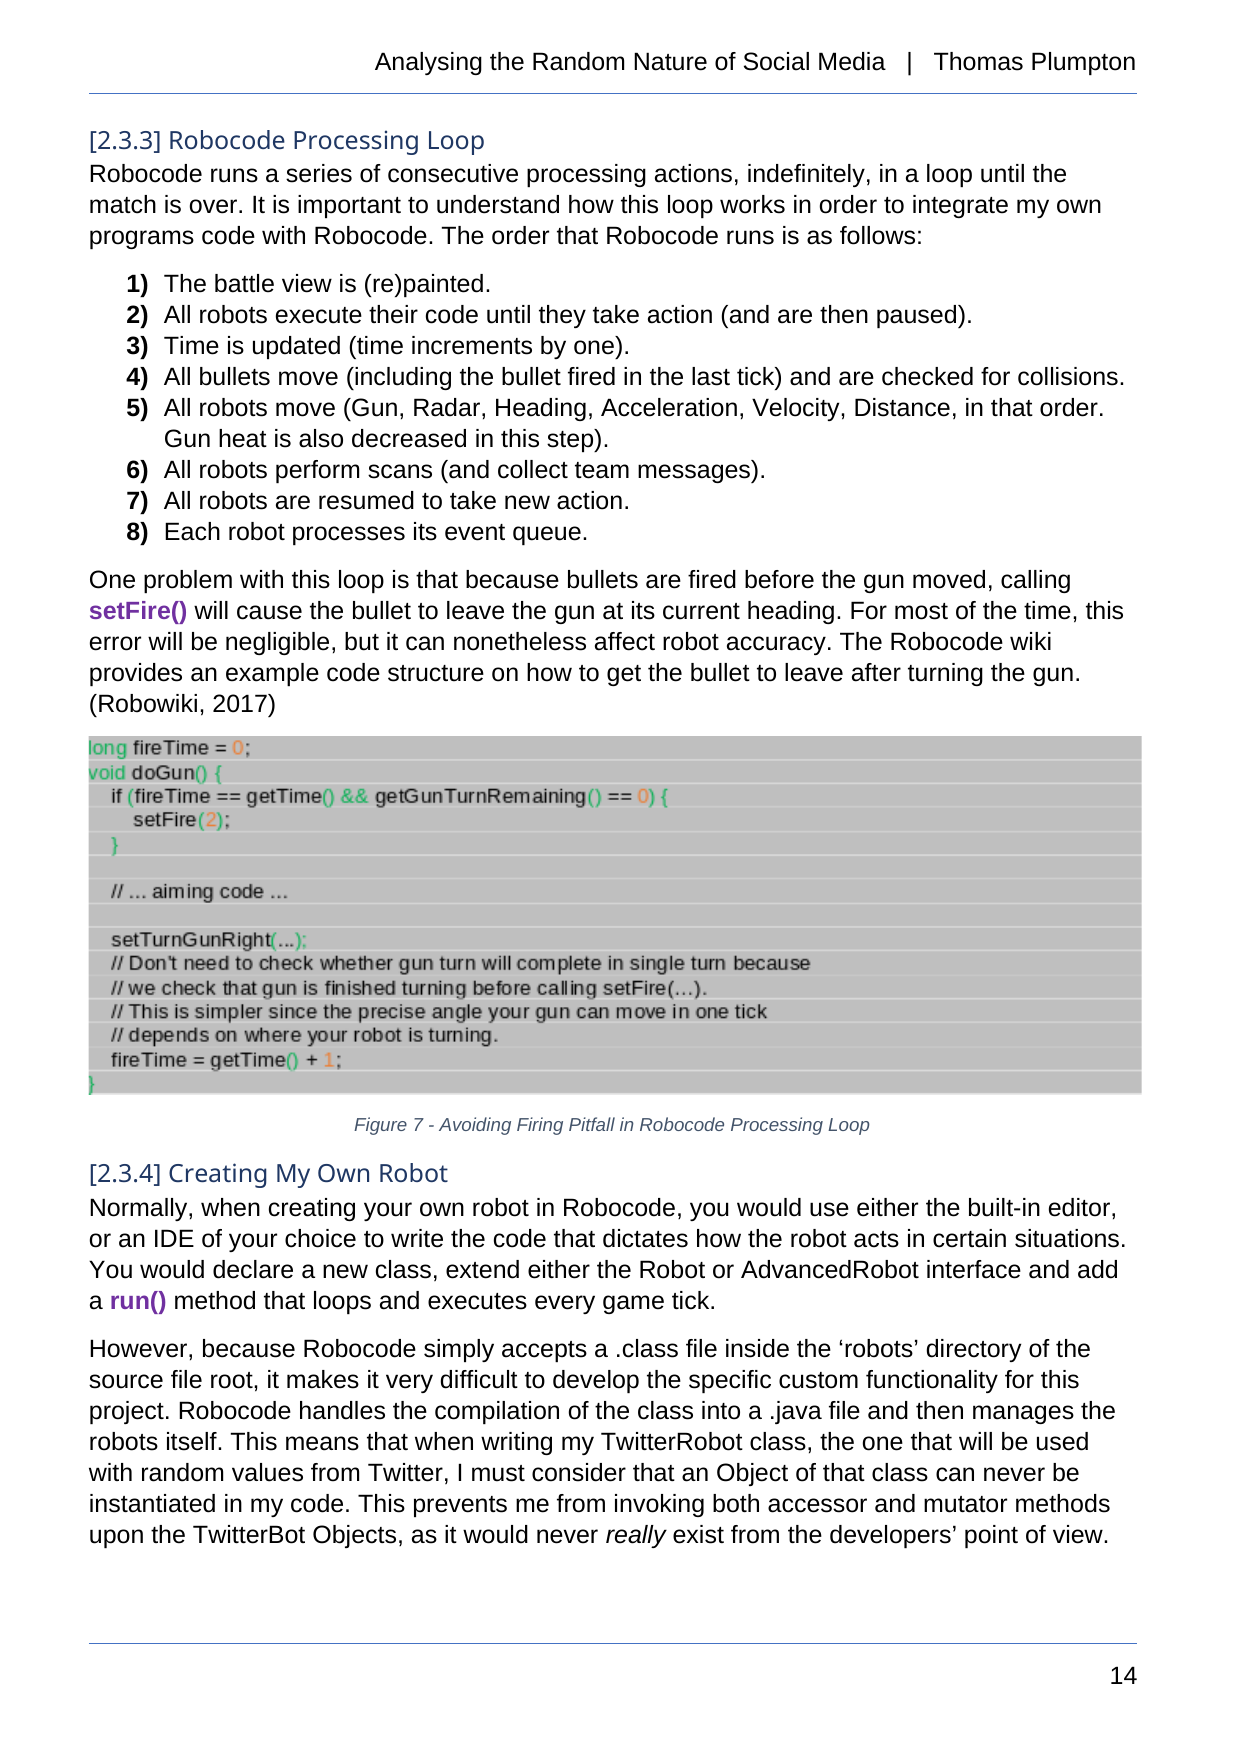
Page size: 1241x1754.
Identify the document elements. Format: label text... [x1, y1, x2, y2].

text Normally, when creating your own robot in Robocode, you would use either the built-in editor, or an IDE of your choice to write the code that dictates how the robot acts in certain situations. You would declare a new class, extend either the Robot or AdvancedRobot interface and add a run() method that loops and executes every game tick. [89, 1193, 1137, 1314]
subtitle [2.3.3] Robocode Processing Loop [89, 122, 1137, 157]
text Robocode runs a series of consecutive processing actions, indefinitely, in a loop until the match is over. It is important to understand how this loop works in order to integrate my own programs code with Robocode. The order that Robocode runs is as follows: [89, 159, 1137, 250]
text One problem with this loop is that because bullets are fired before the gun moved, calling setFire() will cause the bullet to leave the gun at its current heading. For most of the time, this error will be negligible, but it can nonetheless affect robot accuracy. The Robocode wiki provides an example code structure on how to get the bullet to leave after turning the gun. [89, 565, 1137, 718]
list Each robot processes its event queue. [126, 517, 1137, 546]
subtitle [2.3.4] Creating My Own Robot [89, 1156, 1137, 1190]
list The battle view is (re)painted. [126, 269, 1137, 298]
list All robots execute their code until they take action (and are then paused). [126, 300, 1137, 329]
list All bullets move (including the bullet fired in the last tick) and are checked for collisions. [126, 362, 1137, 391]
list All robots move (Gun, Radar, Heading, Acceleration, Velocity, Distance, in that order. Gun heat is also decreased in this step). [126, 393, 1137, 453]
text Figure 7 - Avoiding Firing Pitfall in Robocode Processing Loop [89, 1113, 1137, 1135]
list Time is updated (time increments by one). [126, 331, 1137, 360]
list All robots are resumed to take new action. [126, 486, 1137, 515]
list All robots perform scans (and collect team messages). [126, 455, 1137, 484]
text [89, 1333, 1137, 1548]
